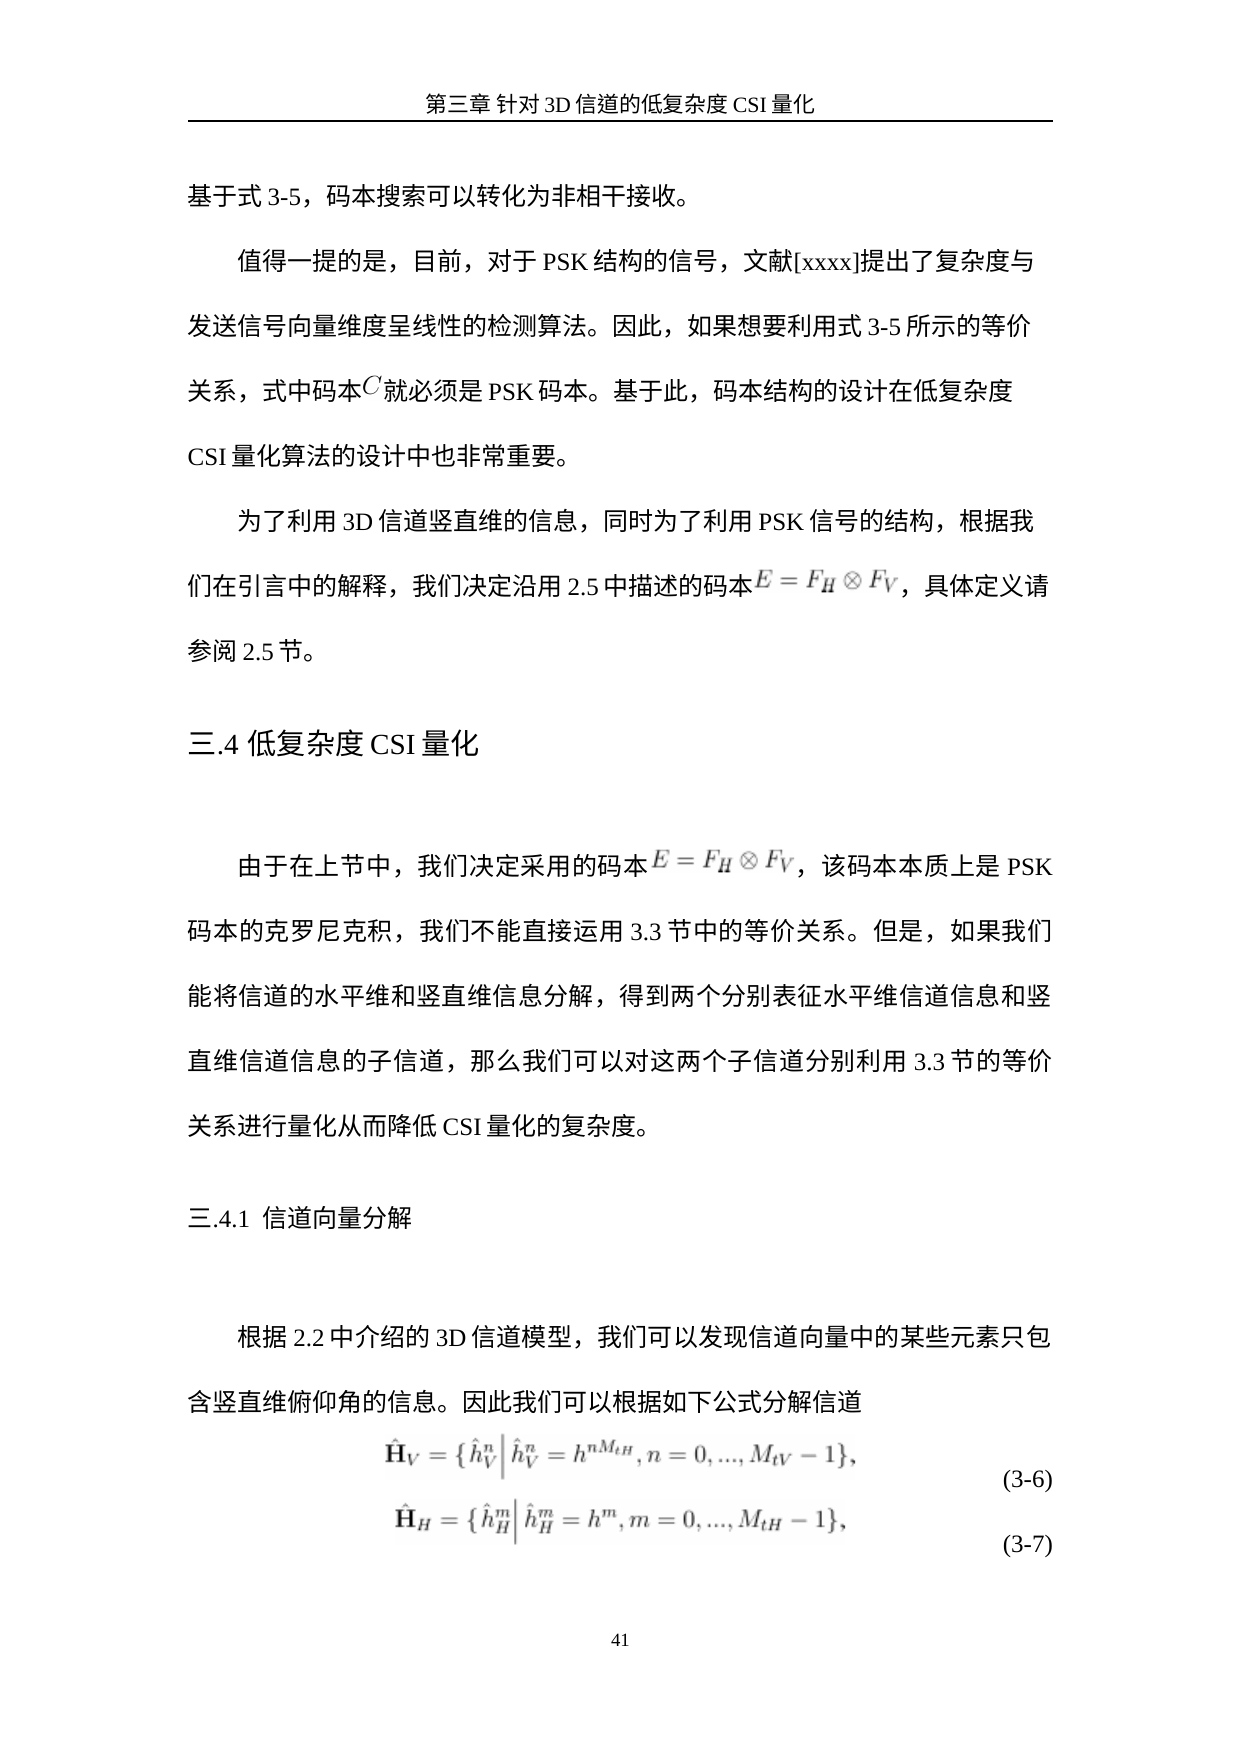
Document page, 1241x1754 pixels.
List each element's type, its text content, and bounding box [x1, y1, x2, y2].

text (3-6) [187, 1433, 1053, 1498]
list 低复杂度CSI量化 [187, 709, 1053, 774]
text 根据2.2中介绍的3D信道模型，我们可以发现信道向量中的某些元素只包含竖直维俯仰角的信息。因此我们可以根据如下公式分解信道 [187, 1303, 1053, 1433]
text 基于式3-5，码本搜索可以转化为非相干接收。 [187, 162, 1053, 227]
text 由于在上节中，我们决定采用的码本，该码本本质上是PSK码本的克罗尼克积，我们不能直接运用3.3节中的等价关系。但是，如果我们能将信道的水平维和竖直维信息分解，得到两个分别表征水平维信道信息和竖直维信道信息的子信道，那么我们可以对这两个子信道分别利用3.3节的等价关系进行量化从而降低CSI量化的复杂度。 [187, 832, 1053, 1157]
text 值得一提的是，目前，对于PSK结构的信号，文献[xxxx]提出了复杂度与发送信号向量维度呈线性的检测算法。因此，如果想要利用式3-5所示的等价关系，式中码本就必须是PSK码本。基于此，码本结构的设计在低复杂度CSI量化算法的设计中也非常重要。 [187, 227, 1053, 487]
subtitle 信道向量分解 [187, 1184, 1053, 1249]
text (3-7) [187, 1498, 1053, 1563]
text 为了利用3D信道竖直维的信息，同时为了利用PSK信号的结构，根据我们在引言中的解释，我们决定沿用2.5中描述的码本，具体定义请参阅2.5节。 [187, 487, 1053, 682]
